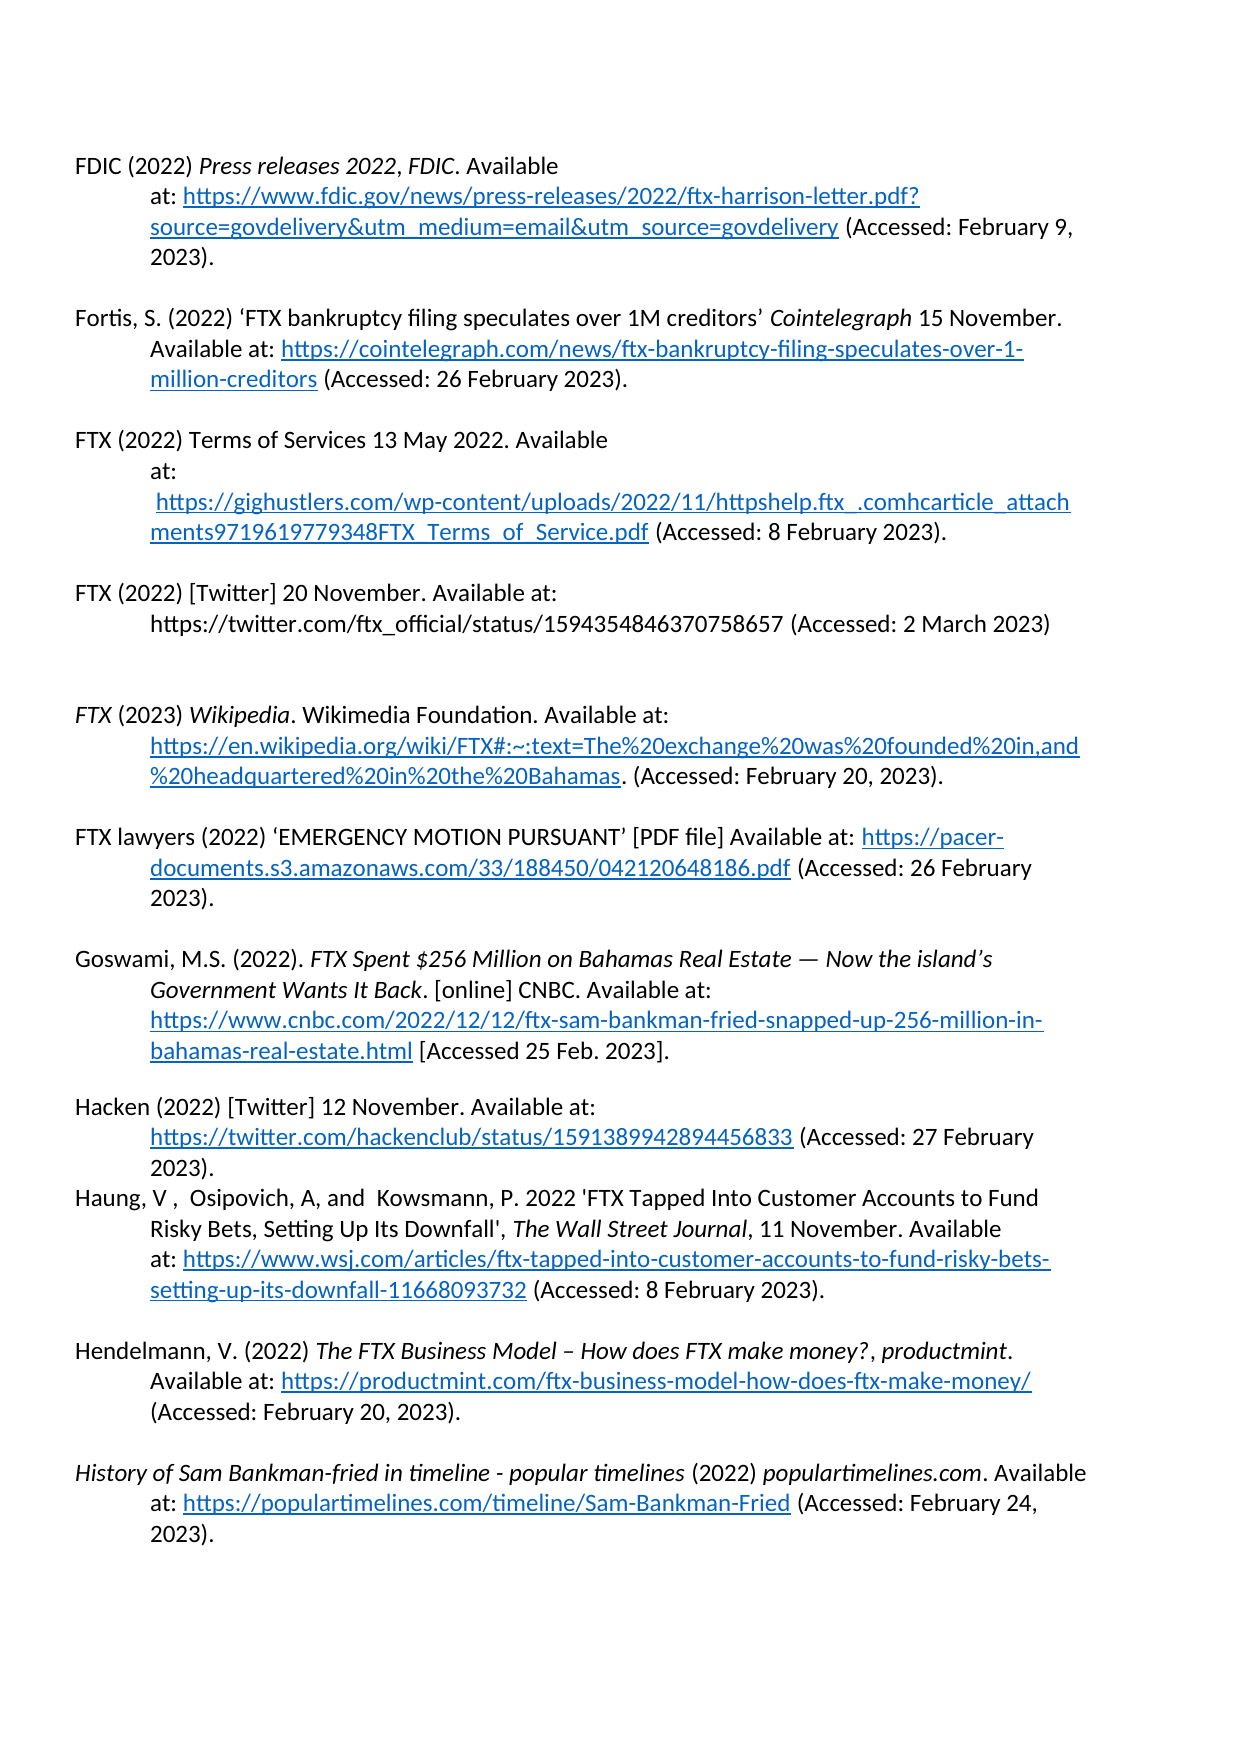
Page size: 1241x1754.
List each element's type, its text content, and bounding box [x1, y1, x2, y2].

text FTX (2022) Terms of Services 13 May 2022. Available at: https://gighustlers.com/wp-content/uploads/2022/11/httpshelp.ftx_.comhcarticle_attachments9719619779348FTX_Terms_of_Service.pdf (Accessed: 8 February 2023). [75, 425, 1090, 547]
text Fortis, S. (2022) ‘FTX bankruptcy filing speculates over 1M creditors’ Cointelegraph 15 November. Available at: https://cointelegraph.com/news/ftx-bankruptcy-filing-speculates-over-1-million-creditors (Accessed: 26 February 2023). [75, 303, 1090, 394]
text FTX (2023) Wikipedia. Wikimedia Foundation. Available at: https://en.wikipedia.org/wiki/FTX#:~:text=The%20exchange%20was%20founded%20in,and%20headquartered%20in%20the%20Bahamas. (Accessed: February 20, 2023). [75, 699, 1090, 791]
text Hendelmann, V. (2022) The FTX Business Model – How does FTX make money?, productmint. Available at: https://productmint.com/ftx-business-model-how-does-ftx-make-money/ (Accessed: February 20, 2023). [75, 1335, 1090, 1426]
text History of Sam Bankman-fried in timeline - popular timelines (2022) populartimelines.com. Available at: https://populartimelines.com/timeline/Sam-Bankman-Fried (Accessed: February 24, 2023). [75, 1457, 1090, 1548]
text FDIC (2022) Press releases 2022, FDIC. Available at: https://www.fdic.gov/news/press-releases/2022/ftx-harrison-letter.pdf?source=govdelivery&utm_medium=email&utm_source=govdelivery (Accessed: February 9, 2023). [75, 150, 1090, 272]
text FTX lawyers (2022) ‘EMERGENCY MOTION PURSUANT’ [PDF file] Available at: https://pacer-documents.s3.amazonaws.com/33/188450/042120648186.pdf (Accessed: 26 February 2023). [75, 821, 1090, 913]
text FTX (2022) [Twitter] 20 November. Available at: https://twitter.com/ftx_official/status/1594354846370758657 (Accessed: 2 March 2023) [75, 577, 1090, 638]
text Hacken (2022) [Twitter] 12 November. Available at: https://twitter.com/hackenclub/status/1591389942894456833 (Accessed: 27 February 2023). [75, 1091, 1090, 1182]
text Haung, V , Osipovich, A, and Kowsmann, P. 2022 'FTX Tapped Into Customer Accounts to Fund Risky Bets, Setting Up Its Downfall', The Wall Street Journal, 11 November. Available at: https://www.wsj.com/articles/ftx-tapped-into-customer-accounts-to-fund-risky-bets-setting-up-its-downfall-11668093732 (Accessed: 8 February 2023). [75, 1182, 1090, 1304]
text Goswami, M.S. (2022). FTX Spent $256 Million on Bahamas Real Estate — Now the island’s Government Wants It Back. [online] CNBC. Available at: https://www.cnbc.com/2022/12/12/ftx-sam-bankman-fried-snapped-up-256-million-in-bahamas-real-estate.html [Accessed 25 Feb. 2023]. [75, 943, 1090, 1066]
